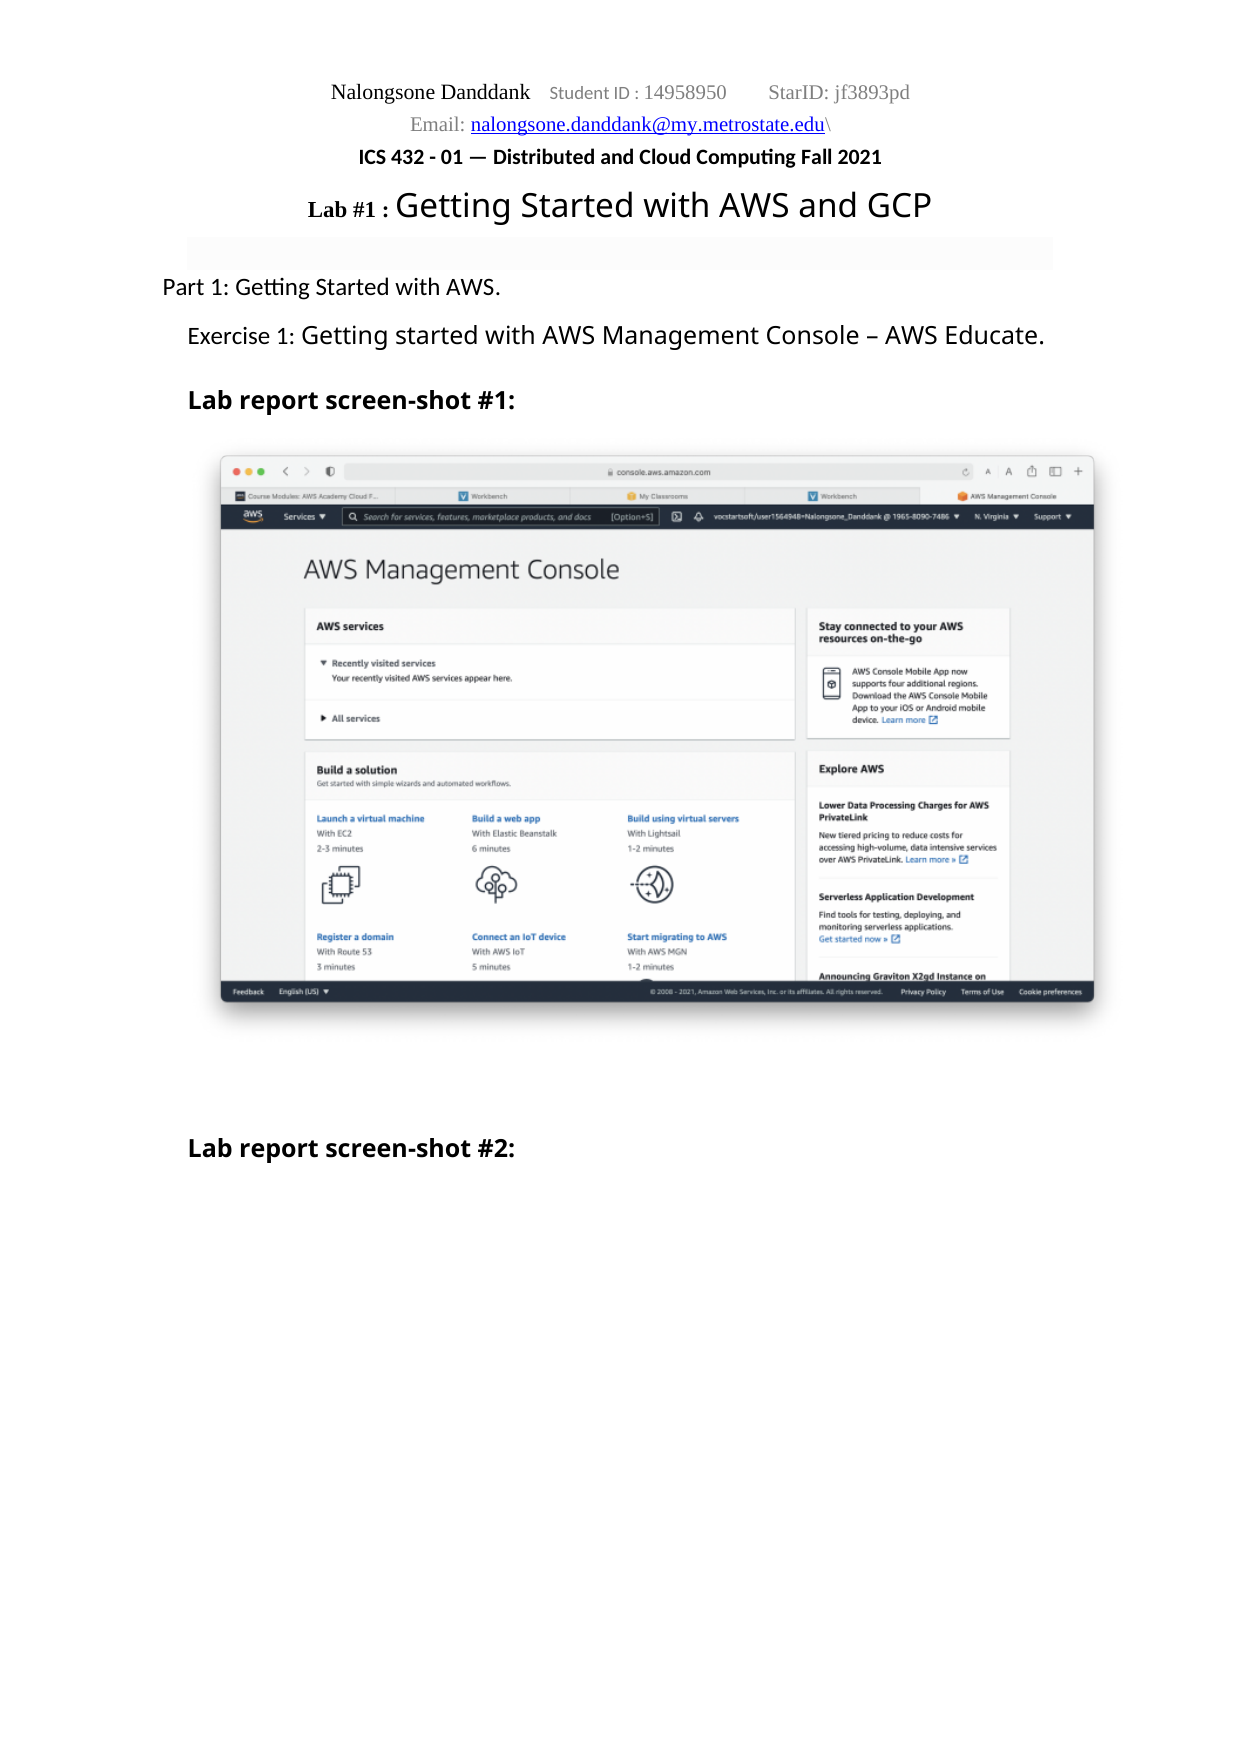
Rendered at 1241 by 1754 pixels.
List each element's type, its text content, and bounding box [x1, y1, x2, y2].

text Part 1: Getting Started with AWS. [162, 270, 1053, 302]
text Exercise 1: Getting started with AWS Management Console – AWS Educate. [187, 302, 1053, 367]
text Nalongsone Danddank Student ID : 14958950 StarID: jf3893pd [187, 75, 1053, 107]
text Lab #1 : Getting Started with AWS and GCP [187, 172, 1053, 237]
text Lab report screen-shot #1: [187, 367, 1053, 432]
text Lab report screen-shot #2: [187, 1115, 1053, 1180]
text ICS 432 - 01 — Distributed and Cloud Computing Fall 2021 [187, 140, 1053, 172]
text Email: nalongsone.danddank@my.metrostate.edu\ [187, 107, 1053, 140]
picture [187, 433, 1128, 1047]
